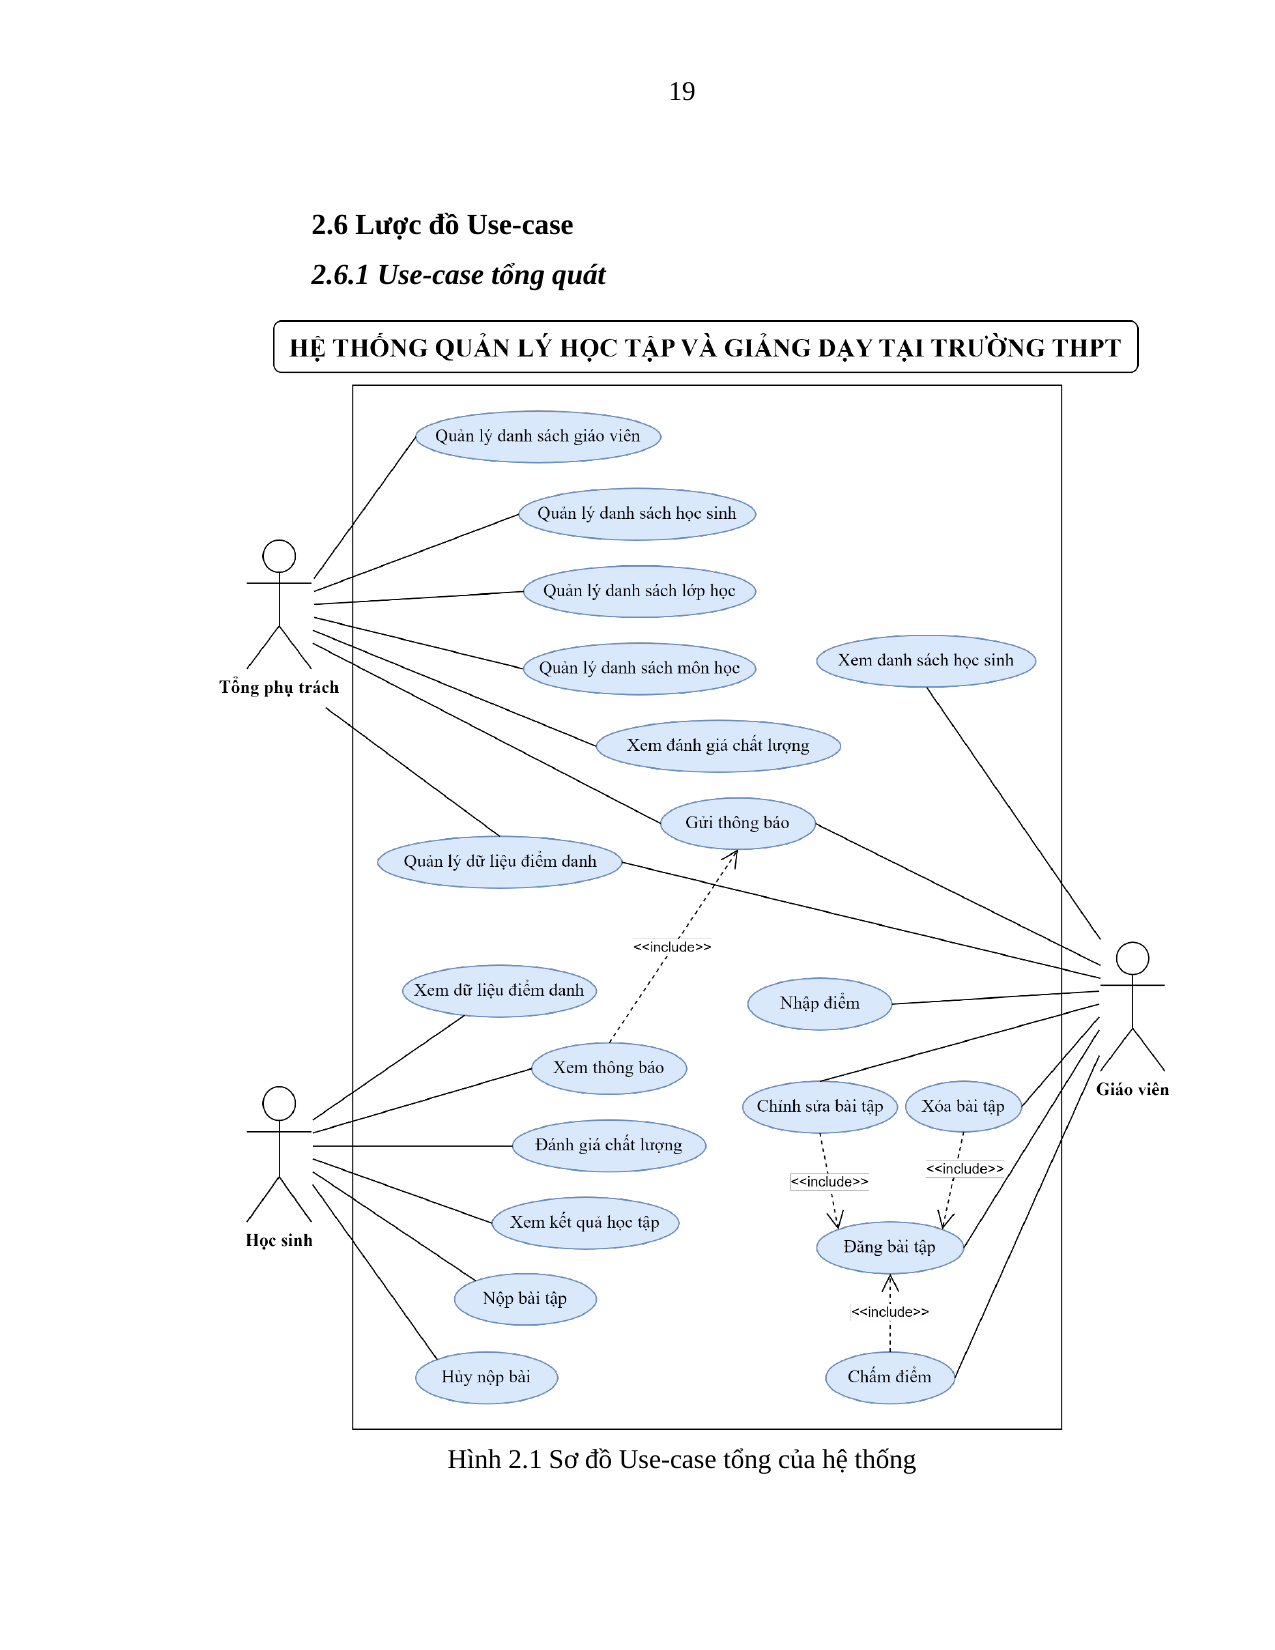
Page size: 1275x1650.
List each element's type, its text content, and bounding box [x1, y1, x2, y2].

picture [206, 307, 1182, 1444]
subtitle Lược đồ Use-case [236, 207, 1157, 240]
text Hình 2.1 Sơ đồ Use-case tổng của hệ thống [207, 1444, 1157, 1474]
subtitle Use-case tổng quát [236, 257, 1157, 291]
